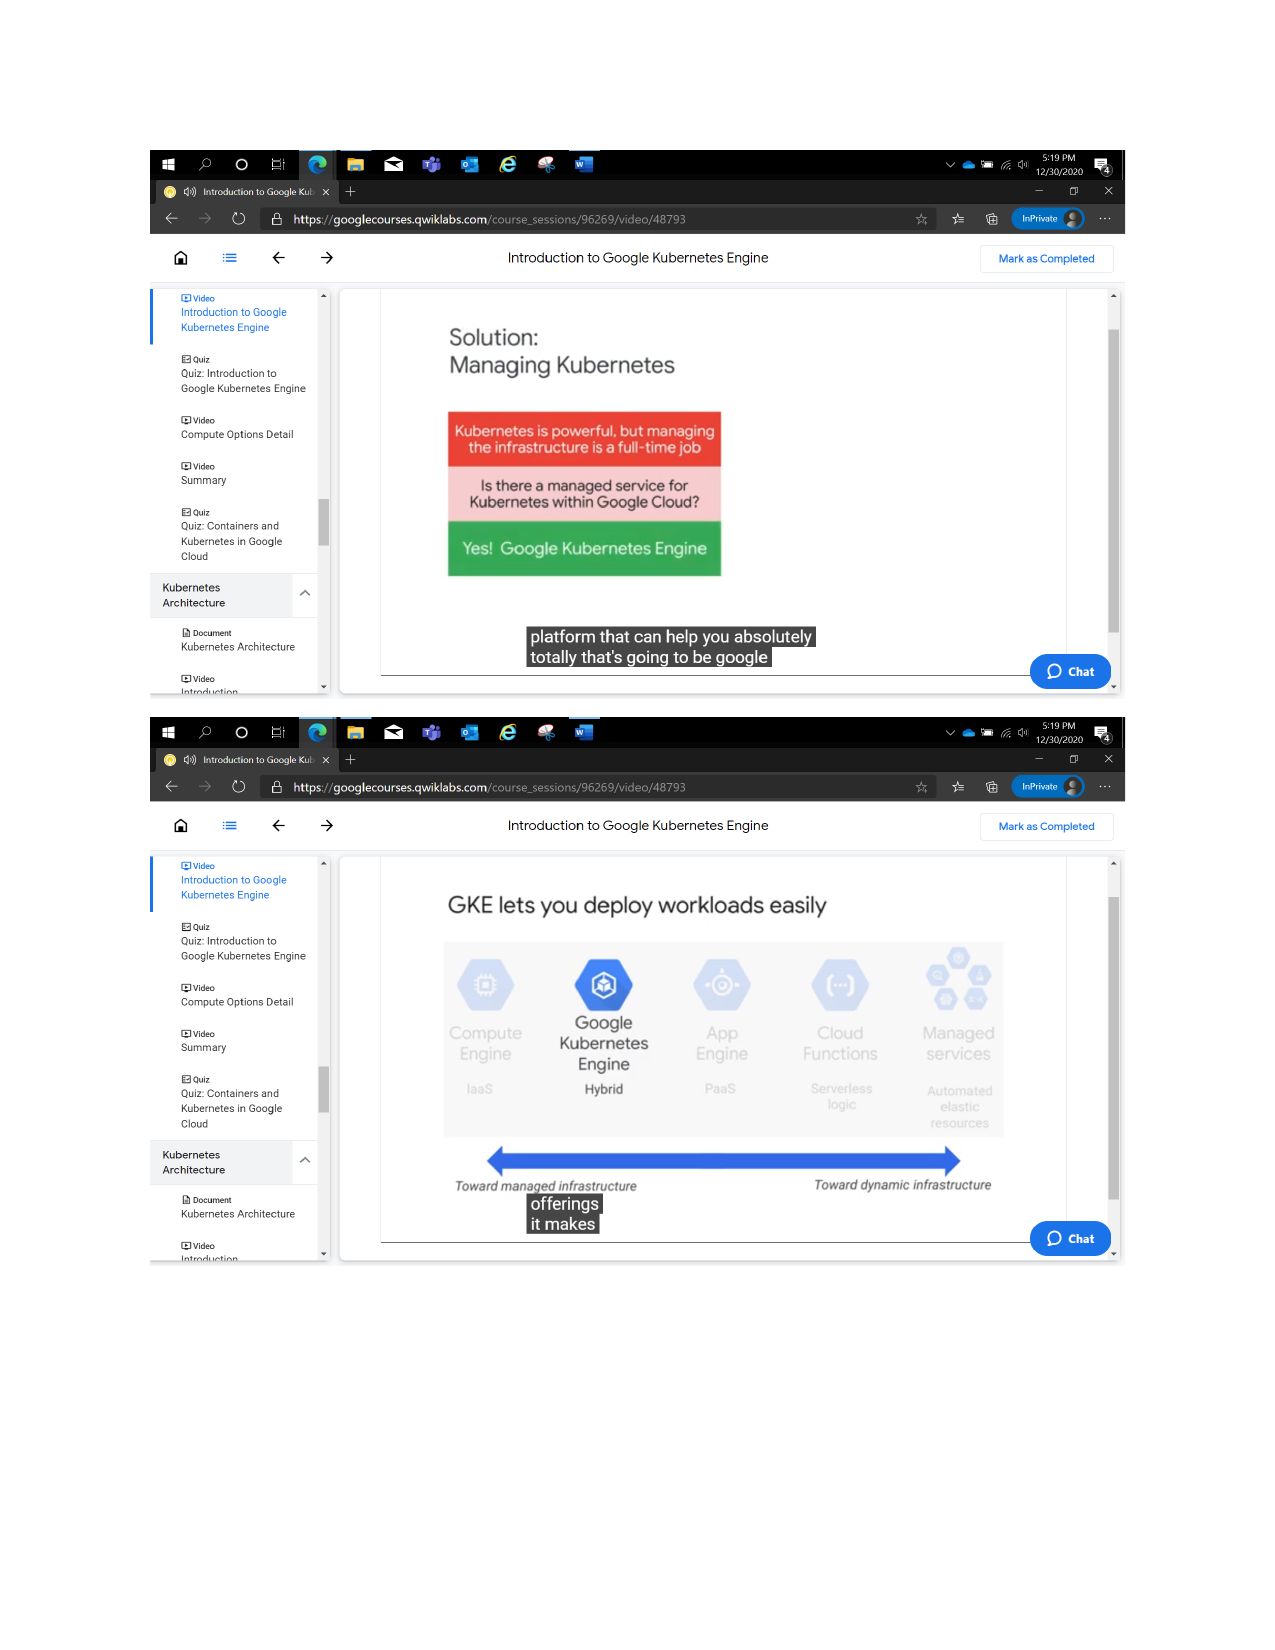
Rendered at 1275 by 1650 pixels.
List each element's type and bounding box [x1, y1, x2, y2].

picture [150, 717, 1125, 1266]
picture [150, 150, 1125, 699]
